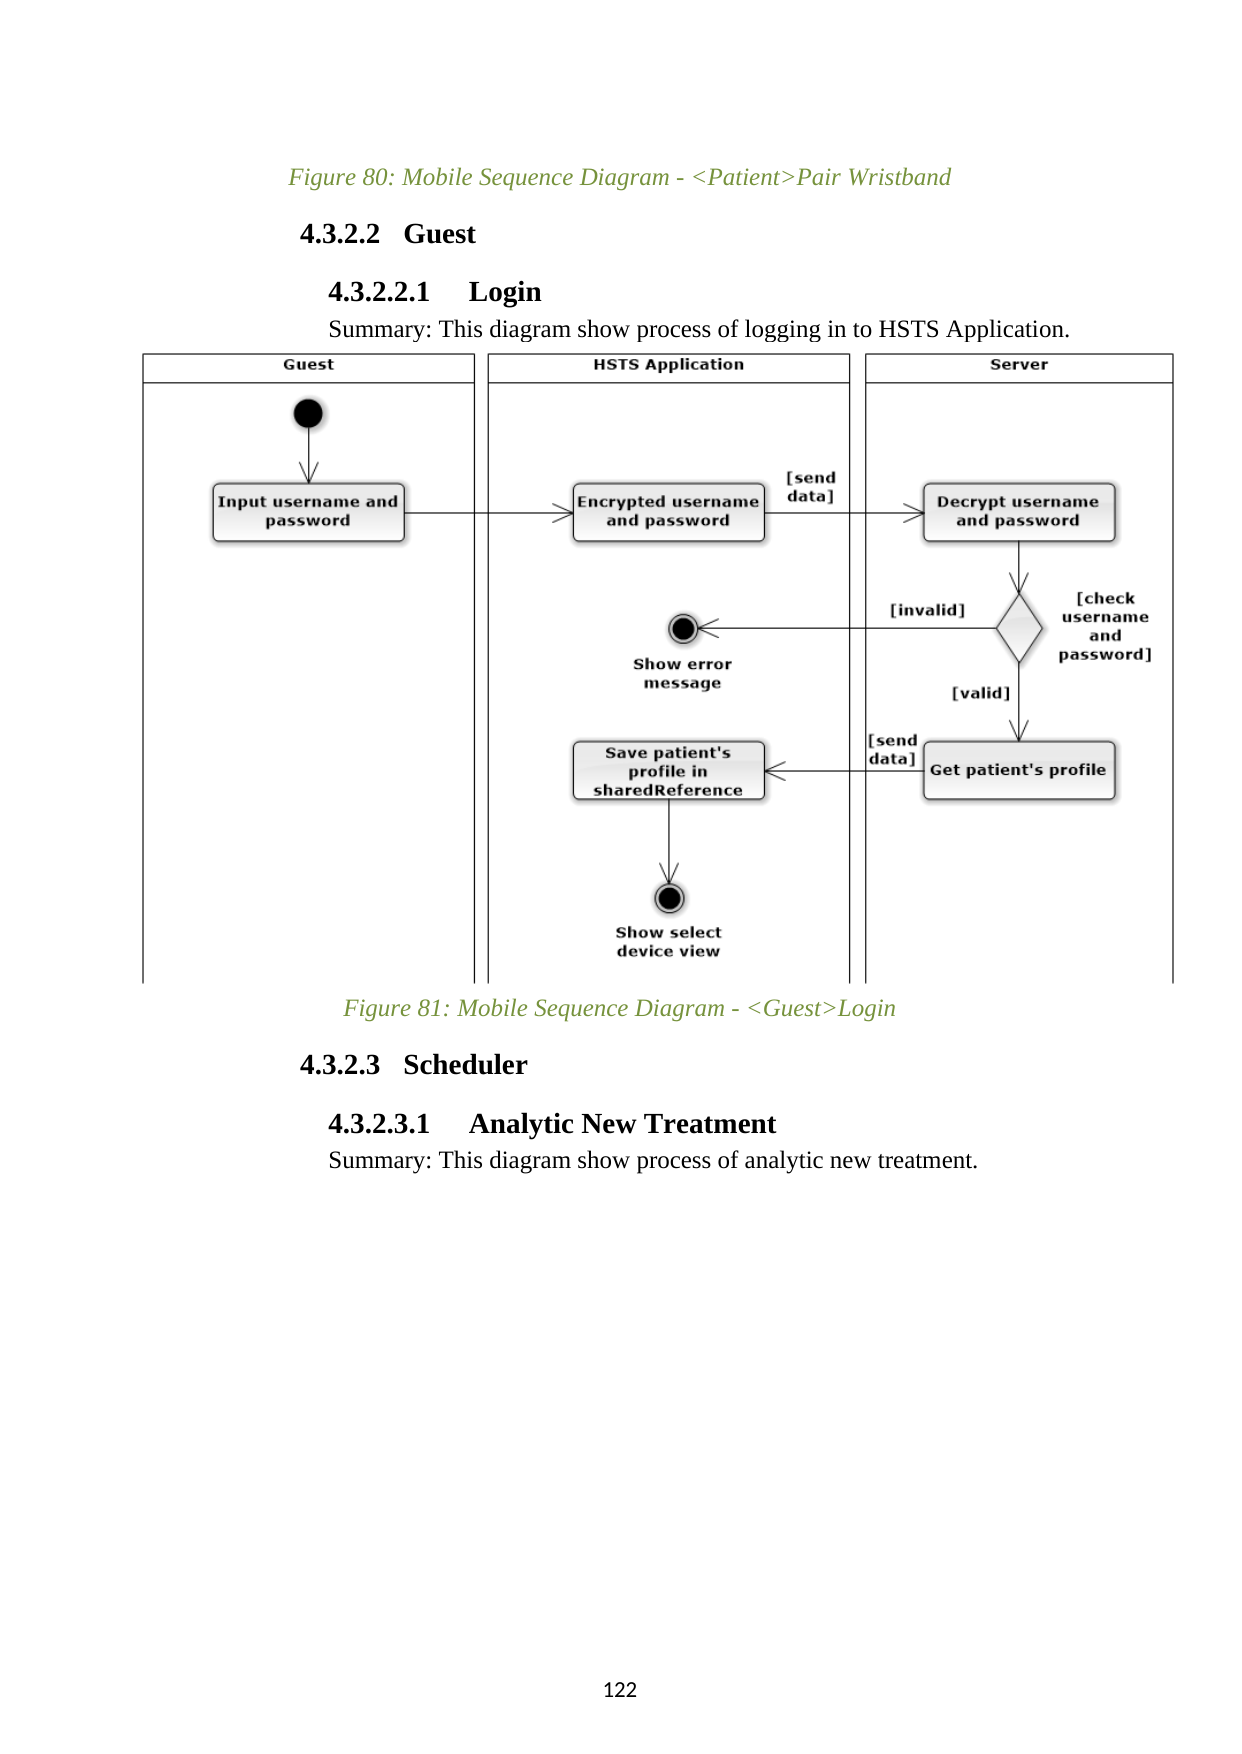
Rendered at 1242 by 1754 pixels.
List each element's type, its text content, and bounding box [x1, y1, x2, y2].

picture [131, 342, 1184, 994]
text Figure 81: Mobile Sequence Diagram - <Guest>Login [94, 993, 1146, 1022]
text Summary: This diagram show process of logging in to HSTS Application. [328, 314, 1146, 342]
subtitle Login [328, 274, 1146, 308]
subtitle Analytic New Treatment [328, 1106, 1146, 1139]
subtitle Guest [300, 216, 1146, 249]
text Summary: This diagram show process of analytic new treatment. [328, 1146, 1146, 1174]
subtitle Scheduler [300, 1047, 1146, 1081]
text Figure 80: Mobile Sequence Diagram - <Patient>Pair Wristband [94, 162, 1146, 191]
